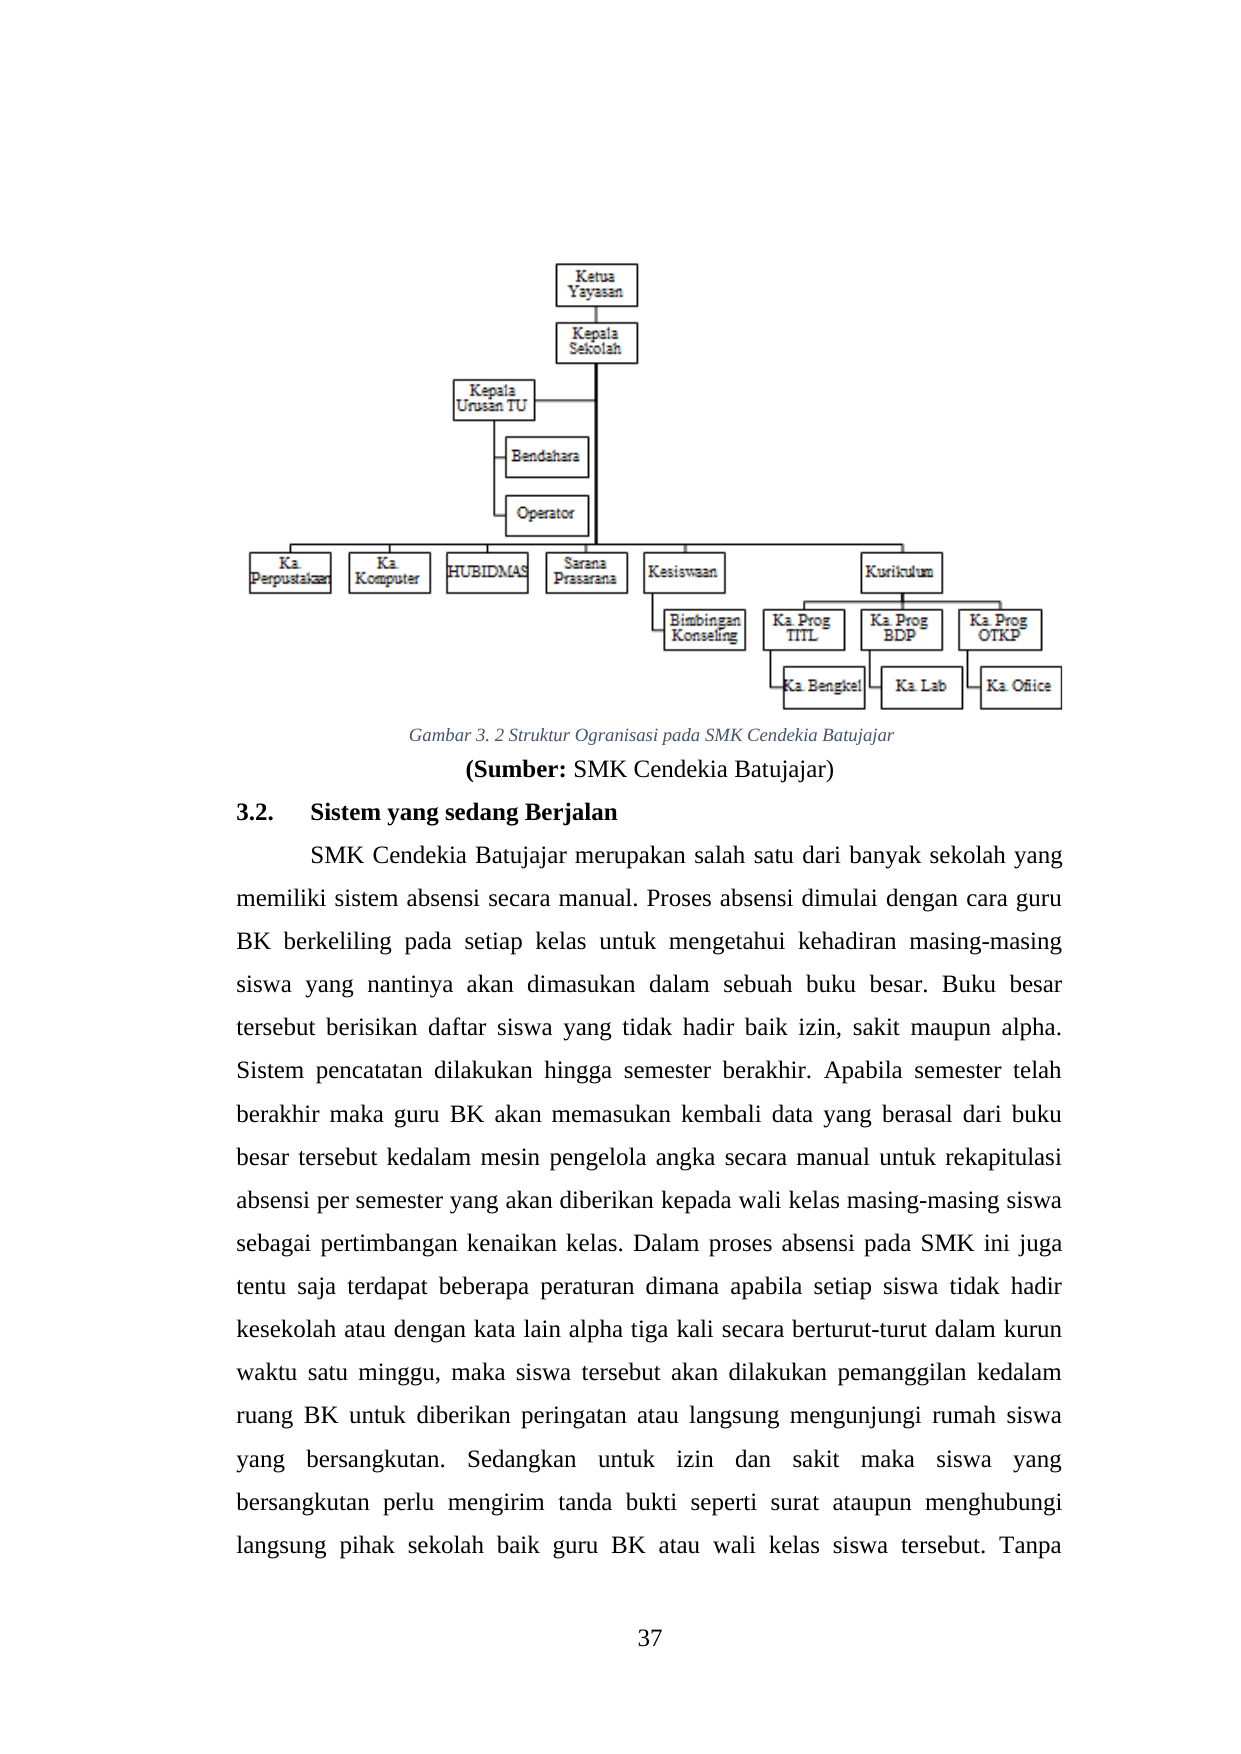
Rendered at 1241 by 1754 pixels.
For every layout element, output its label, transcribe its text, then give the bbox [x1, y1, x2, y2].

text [236, 840, 1063, 1559]
text (Sumber: SMK Cendekia Batujajar) [236, 754, 1063, 782]
subtitle Sistem yang sedang Berjalan [236, 797, 1063, 826]
picture [236, 252, 1063, 715]
